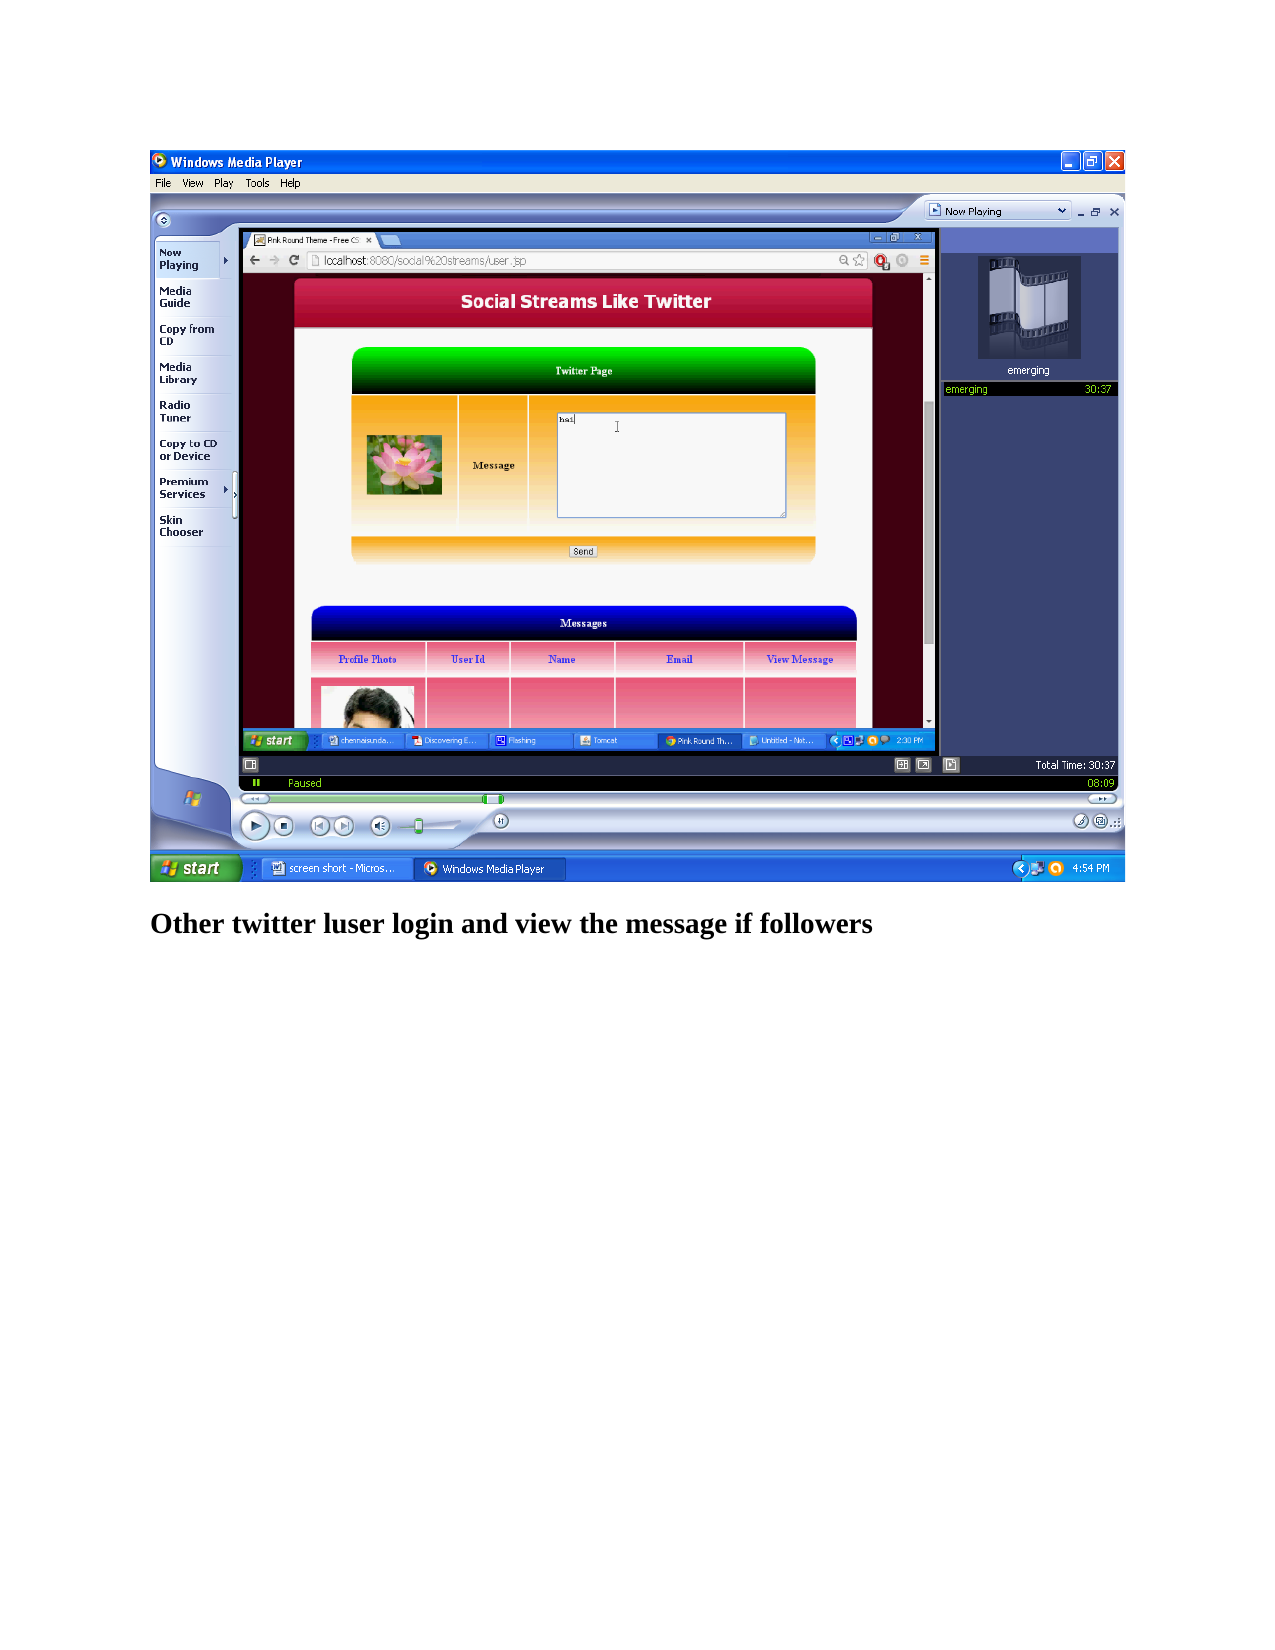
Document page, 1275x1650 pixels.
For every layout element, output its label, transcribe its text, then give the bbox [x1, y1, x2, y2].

picture [150, 150, 1125, 882]
text Other twitter luser login and view the message if followers [150, 906, 1125, 940]
